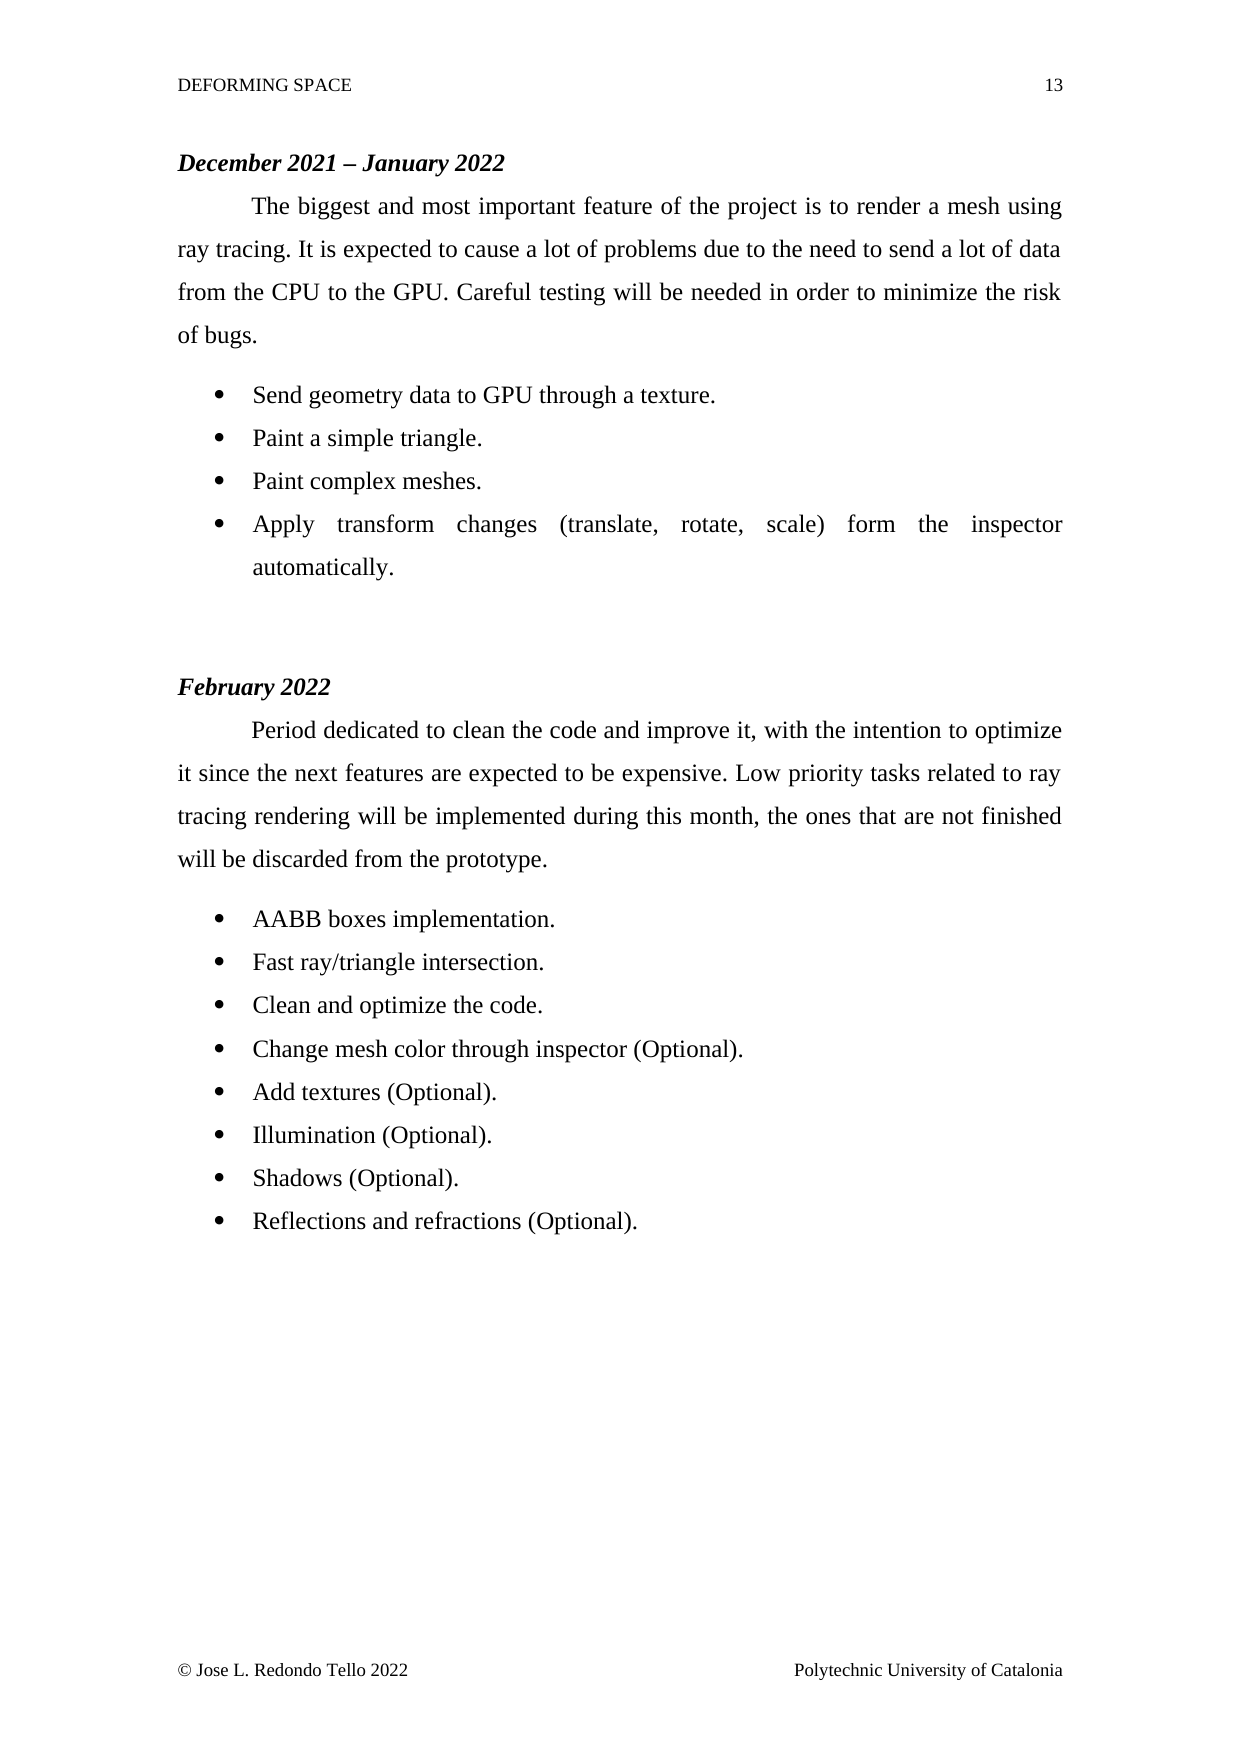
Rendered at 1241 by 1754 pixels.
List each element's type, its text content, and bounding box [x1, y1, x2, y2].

list Add textures (Optional). [215, 1077, 1063, 1106]
text Period dedicated to clean the code and improve it, with the intention to optimize it since the next features are expected to be expensive. Low priority tasks related to ray tracing rendering will be implemented during this month, the ones that are not finished will be discarded from the prototype. [177, 715, 1063, 873]
list Reflections and refractions (Optional). [215, 1206, 1063, 1235]
list Change mesh color through inspector (Optional). [215, 1034, 1063, 1062]
list Fast ray/triangle intersection. [215, 947, 1063, 976]
list Illumination (Optional). [215, 1120, 1063, 1149]
list Send geometry data to GPU through a texture. [215, 380, 1063, 409]
list Paint complex meshes. [215, 466, 1063, 495]
list Apply transform changes (translate, rotate, scale) form the inspector automatically. [215, 509, 1063, 581]
subtitle December 2021 – January 2022 [177, 148, 1063, 176]
list AABB boxes implementation. [215, 904, 1063, 933]
list Paint a simple triangle. [215, 423, 1063, 452]
list Shadows (Optional). [215, 1163, 1063, 1192]
list Clean and optimize the code. [215, 991, 1063, 1019]
text The biggest and most important feature of the project is to render a mesh using ray tracing. It is expected to cause a lot of problems due to the need to send a lot of data from the CPU to the GPU. Careful testing will be needed in order to minimize the risk of bugs. [177, 191, 1063, 349]
subtitle February 2022 [177, 672, 1063, 701]
